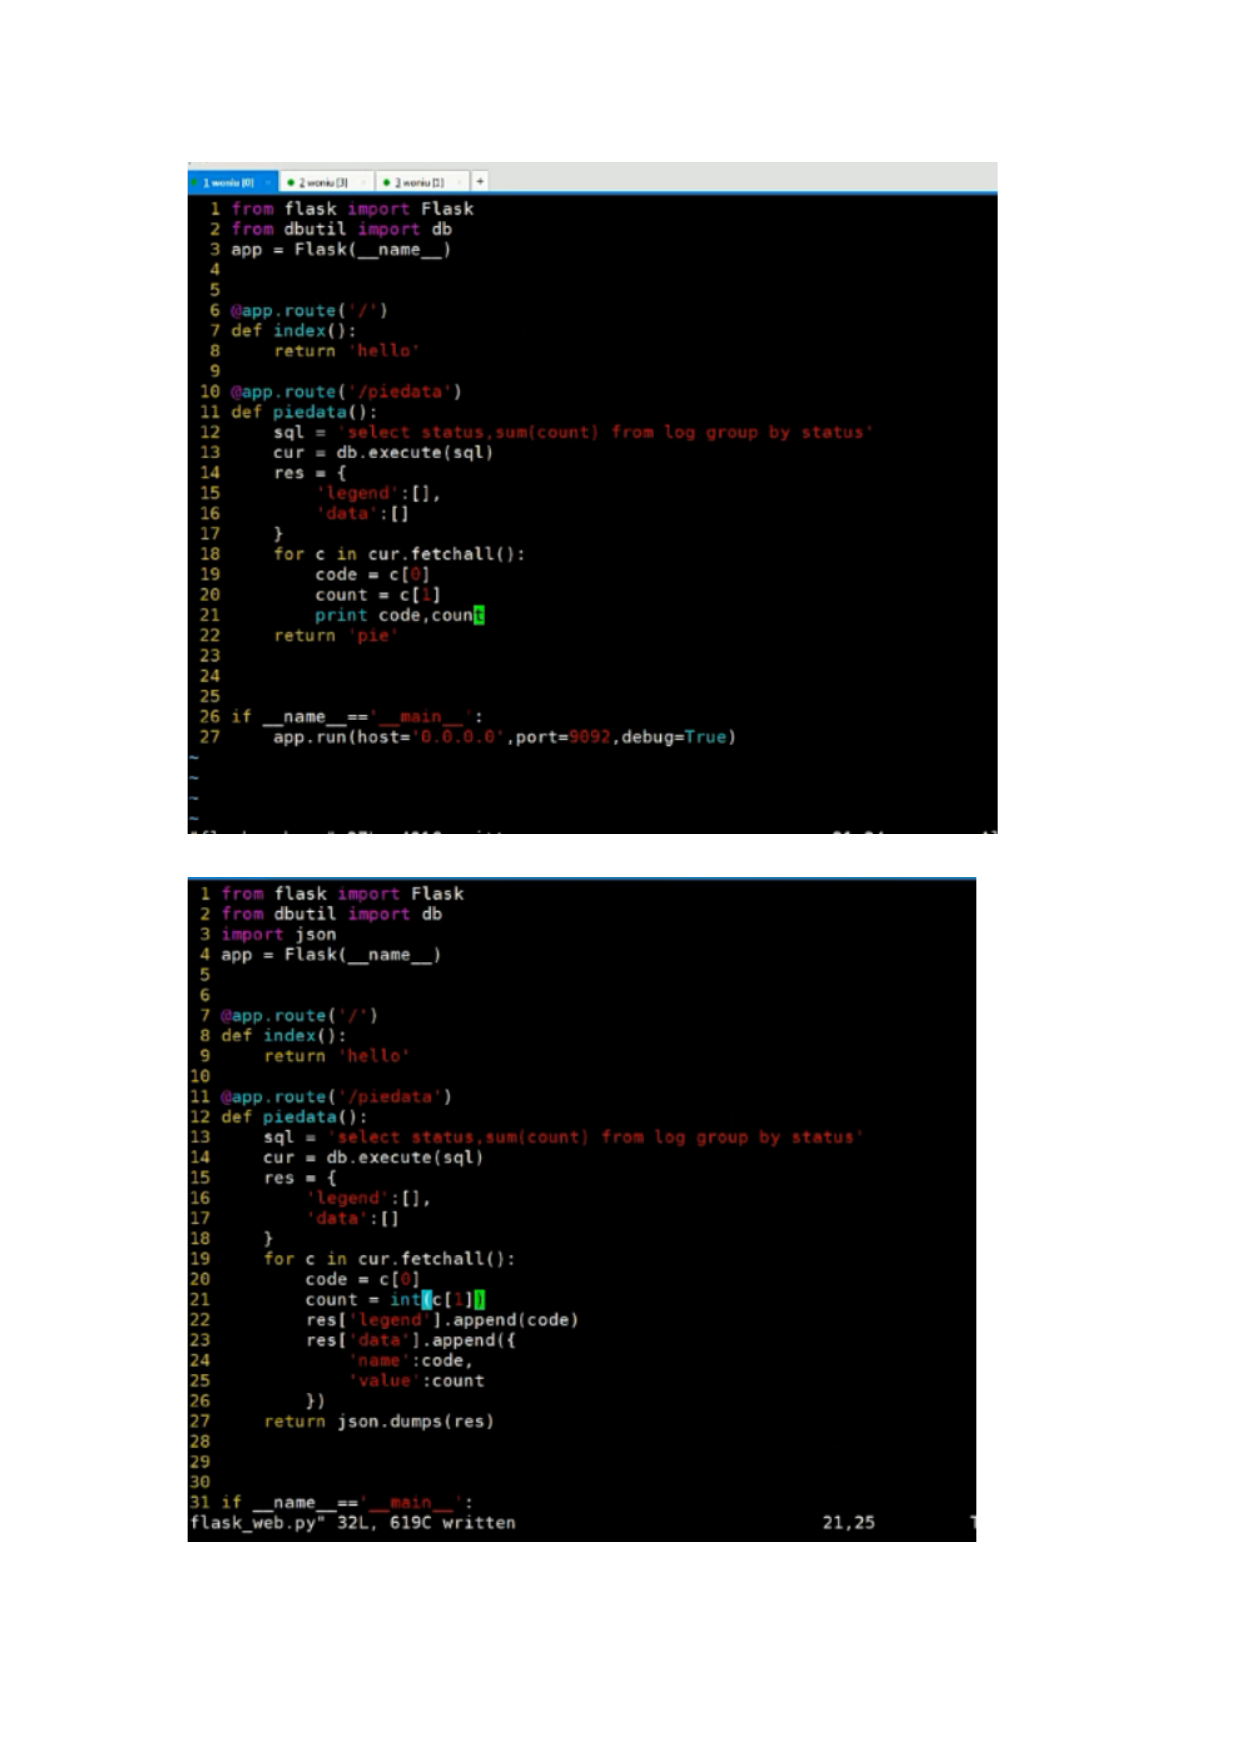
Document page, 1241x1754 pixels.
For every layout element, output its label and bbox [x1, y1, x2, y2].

picture [187, 877, 977, 1542]
picture [187, 162, 998, 834]
